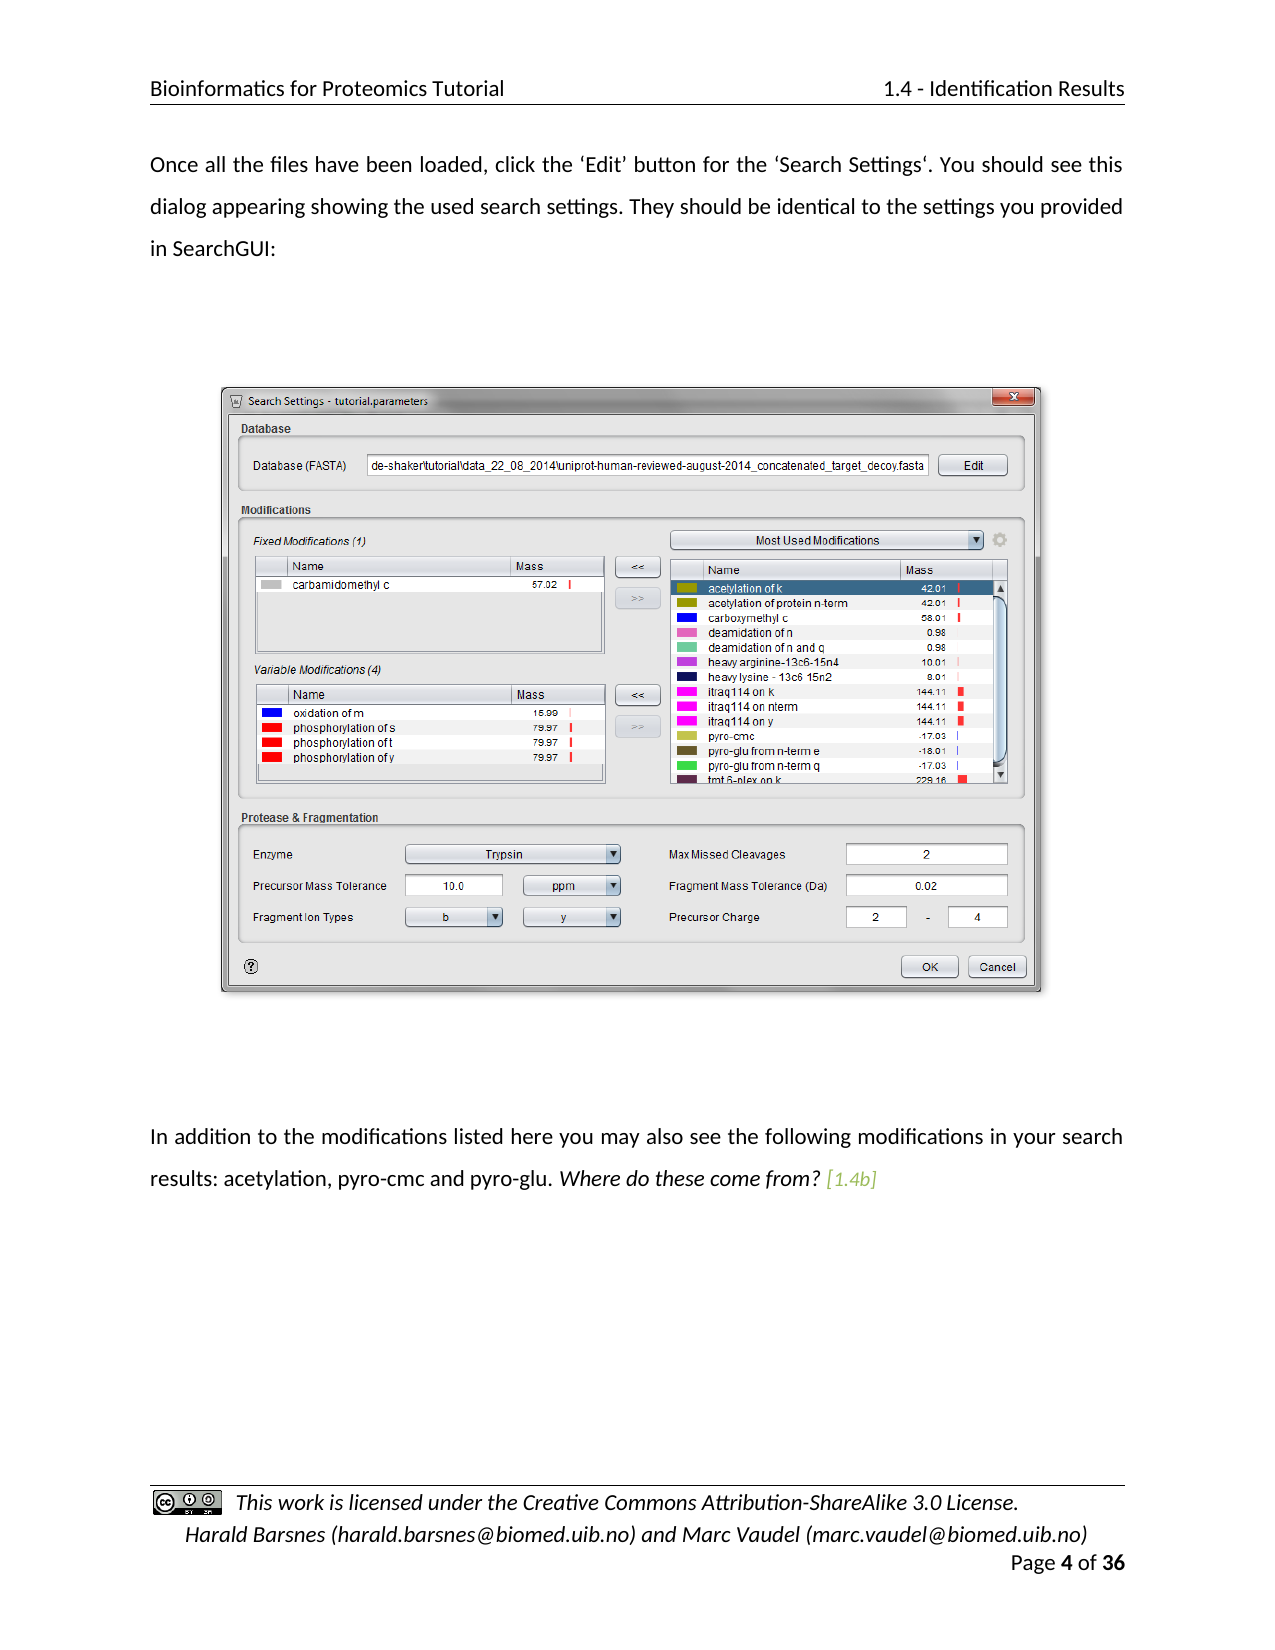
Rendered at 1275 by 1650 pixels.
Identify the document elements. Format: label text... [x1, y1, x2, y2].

text Once all the files have been loaded, click the ‘Edit’ button for the ‘Search Settings‘. You should see this dialog appearing showing the used search settings. They should be identical to the settings you provided in SearchGUI: [150, 150, 1125, 262]
text In addition to the modifications listed here you may also see the following modifications in your search results: acetylation, pyro-cmc and pyro-glu. Where do these come from? [1.4b] [150, 1122, 1125, 1192]
picture [221, 387, 1041, 992]
picture [153, 1490, 222, 1515]
